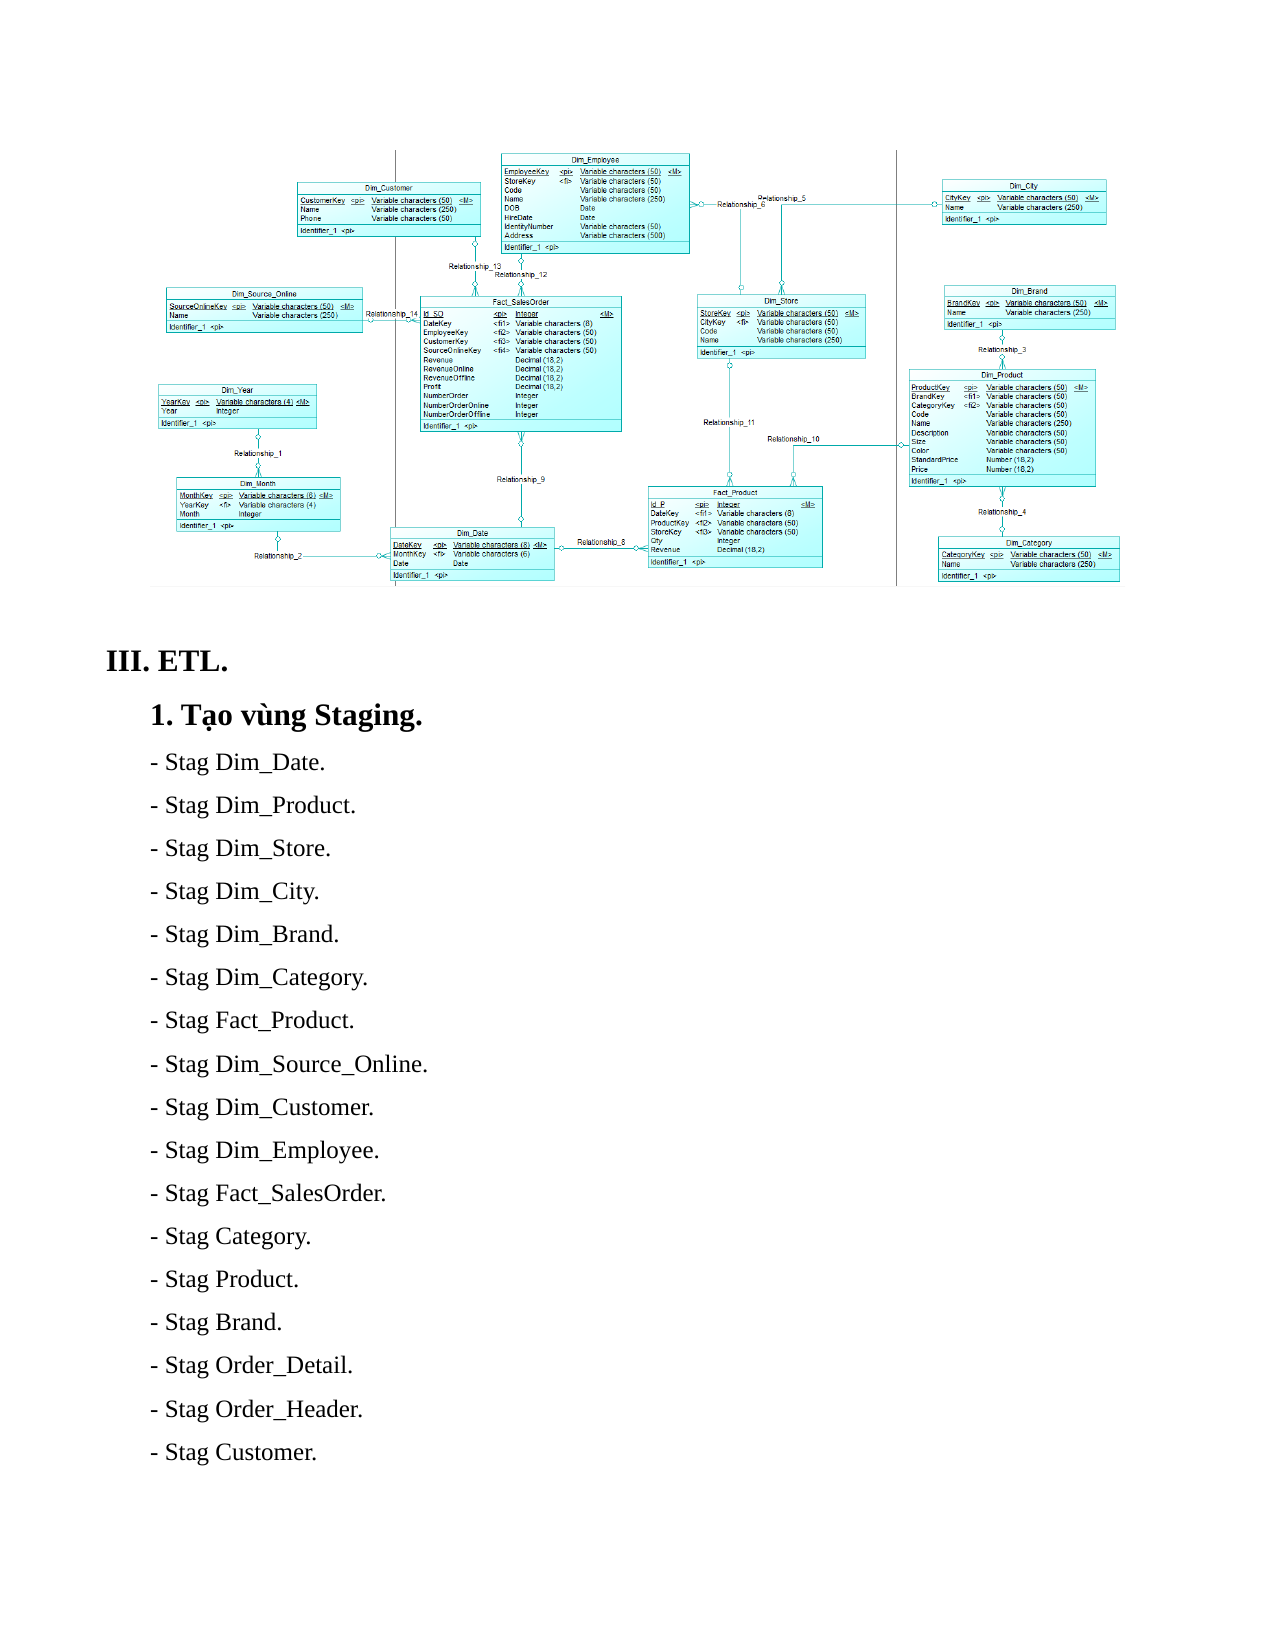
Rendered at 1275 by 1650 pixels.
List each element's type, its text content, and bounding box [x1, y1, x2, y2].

picture [150, 150, 1125, 587]
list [106, 643, 1125, 1466]
